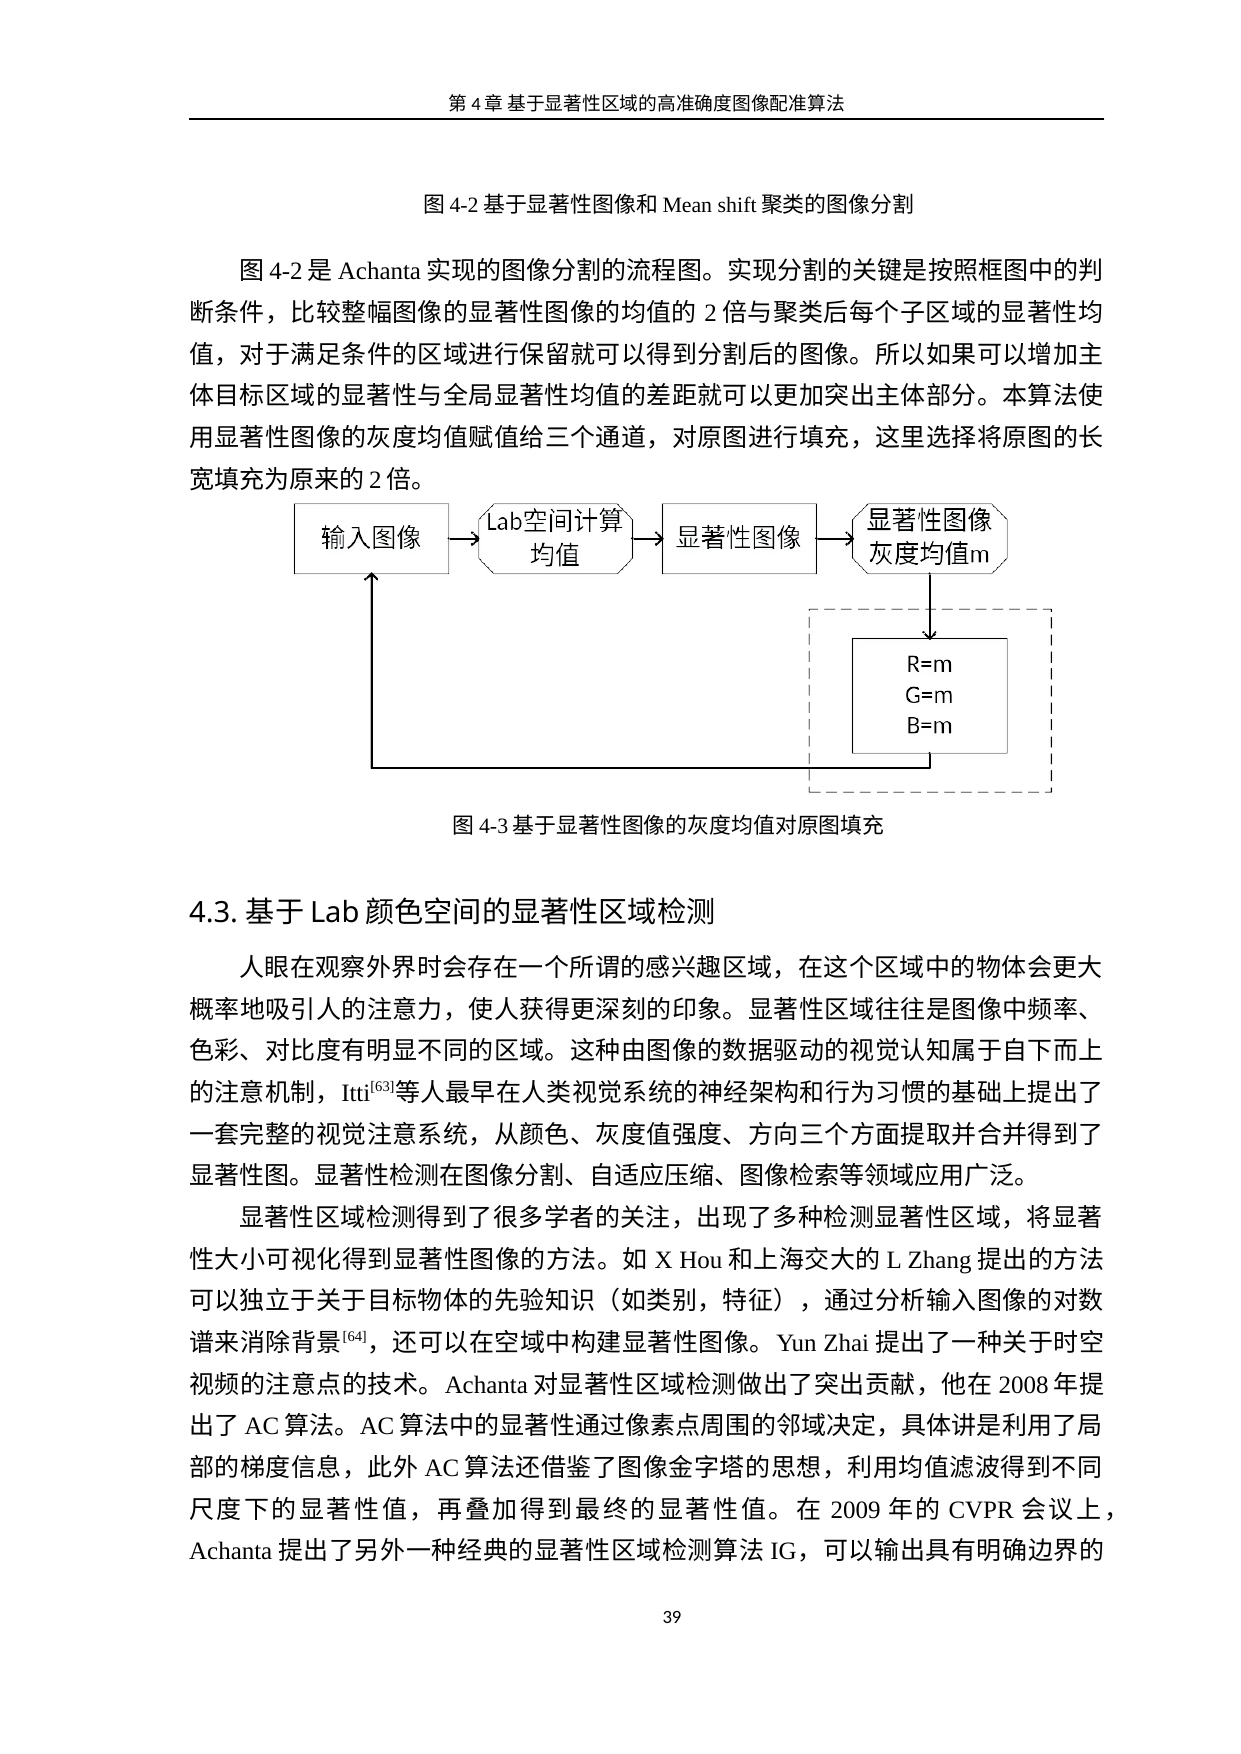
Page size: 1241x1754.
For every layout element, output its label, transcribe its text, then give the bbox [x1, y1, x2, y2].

text 人眼在观察外界时会存在一个所谓的感兴趣区域，在这个区域中的物体会更大概率地吸引人的注意力，使人获得更深刻的印象。显著性区域往往是图像中频率、色彩、对比度有明显不同的区域。这种由图像的数据驱动的视觉认知属于自下而上的注意机制，Itti[63]等人最早在人类视觉系统的神经架构和行为习惯的基础上提出了一套完整的视觉注意系统，从颜色、灰度值强度、方向三个方面提取并合并得到了显著性图。显著性检测在图像分割、自适应压缩、图像检索等领域应用广泛。 [189, 943, 1104, 1193]
subtitle 图4-2基于显著性图像和Mean shift聚类的图像分割 [189, 192, 1104, 217]
subtitle 图4-3基于显著性图像的灰度均值对原图填充 [189, 814, 1104, 839]
text 图4-2是Achanta实现的图像分割的流程图。实现分割的关键是按照框图中的判断条件，比较整幅图像的显著性图像的均值的2倍与聚类后每个子区域的显著性均值，对于满足条件的区域进行保留就可以得到分割后的图像。所以如果可以增加主体目标区域的显著性与全局显著性均值的差距就可以更加突出主体部分。本算法使用显著性图像的灰度均值赋值给三个通道，对原图进行填充，这里选择将原图的长宽填充为原来的2倍。 [189, 246, 1104, 496]
subtitle 4.3. 基于Lab颜色空间的显著性区域检测 [189, 889, 1104, 931]
